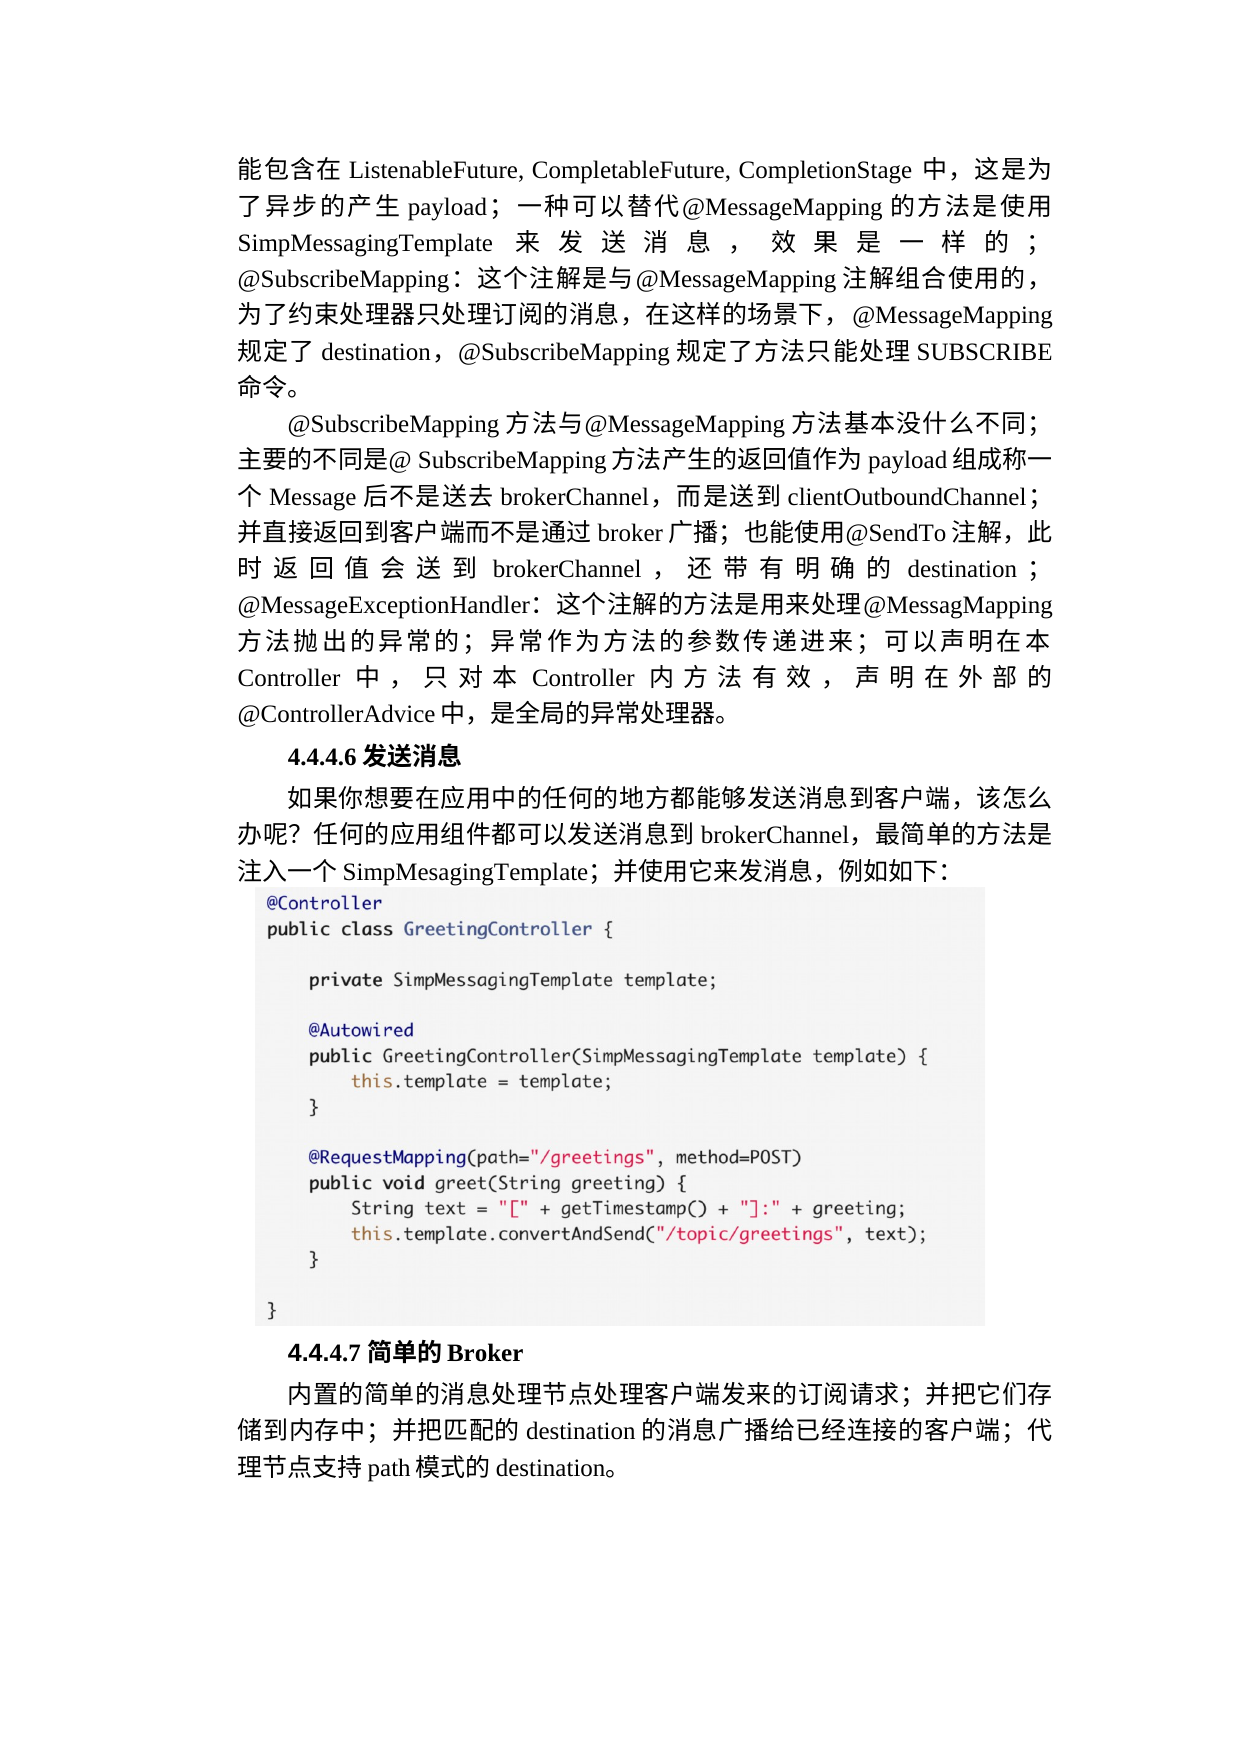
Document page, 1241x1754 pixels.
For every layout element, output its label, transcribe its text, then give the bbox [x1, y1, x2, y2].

text @SubscribeMapping方法与@MessageMapping方法基本没什么不同；主要的不同是@ SubscribeMapping方法产生的返回值作为payload组成称一个Message后不是送去brokerChannel，而是送到clientOutboundChannel；并直接返回到客户端而不是通过broker广播；也能使用@SendTo注解，此时返回值会送到brokerChannel，还带有明确的destination；@MessageExceptionHandler：这个注解的方法是用来处理@MessagMapping方法抛出的异常的；异常作为方法的参数传递进来；可以声明在本Controller中，只对本Controller内方法有效，声明在外部的@ControllerAdvice中，是全局的异常处理器。 [237, 404, 1053, 730]
subtitle 4.4.4.6 发送消息 [237, 736, 1053, 772]
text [237, 150, 1053, 404]
subtitle 4.4.4.7 简单的Broker [237, 1332, 1053, 1368]
picture [255, 887, 986, 1326]
text 如果你想要在应用中的任何的地方都能够发送消息到客户端，该怎么办呢？任何的应用组件都可以发送消息到brokerChannel，最简单的方法是注入一个SimpMesagingTemplate；并使用它来发消息，例如如下： [237, 779, 1053, 887]
text 内置的简单的消息处理节点处理客户端发来的订阅请求；并把它们存储到内存中；并把匹配的destination的消息广播给已经连接的客户端；代理节点支持path模式的destination。 [237, 1374, 1053, 1483]
